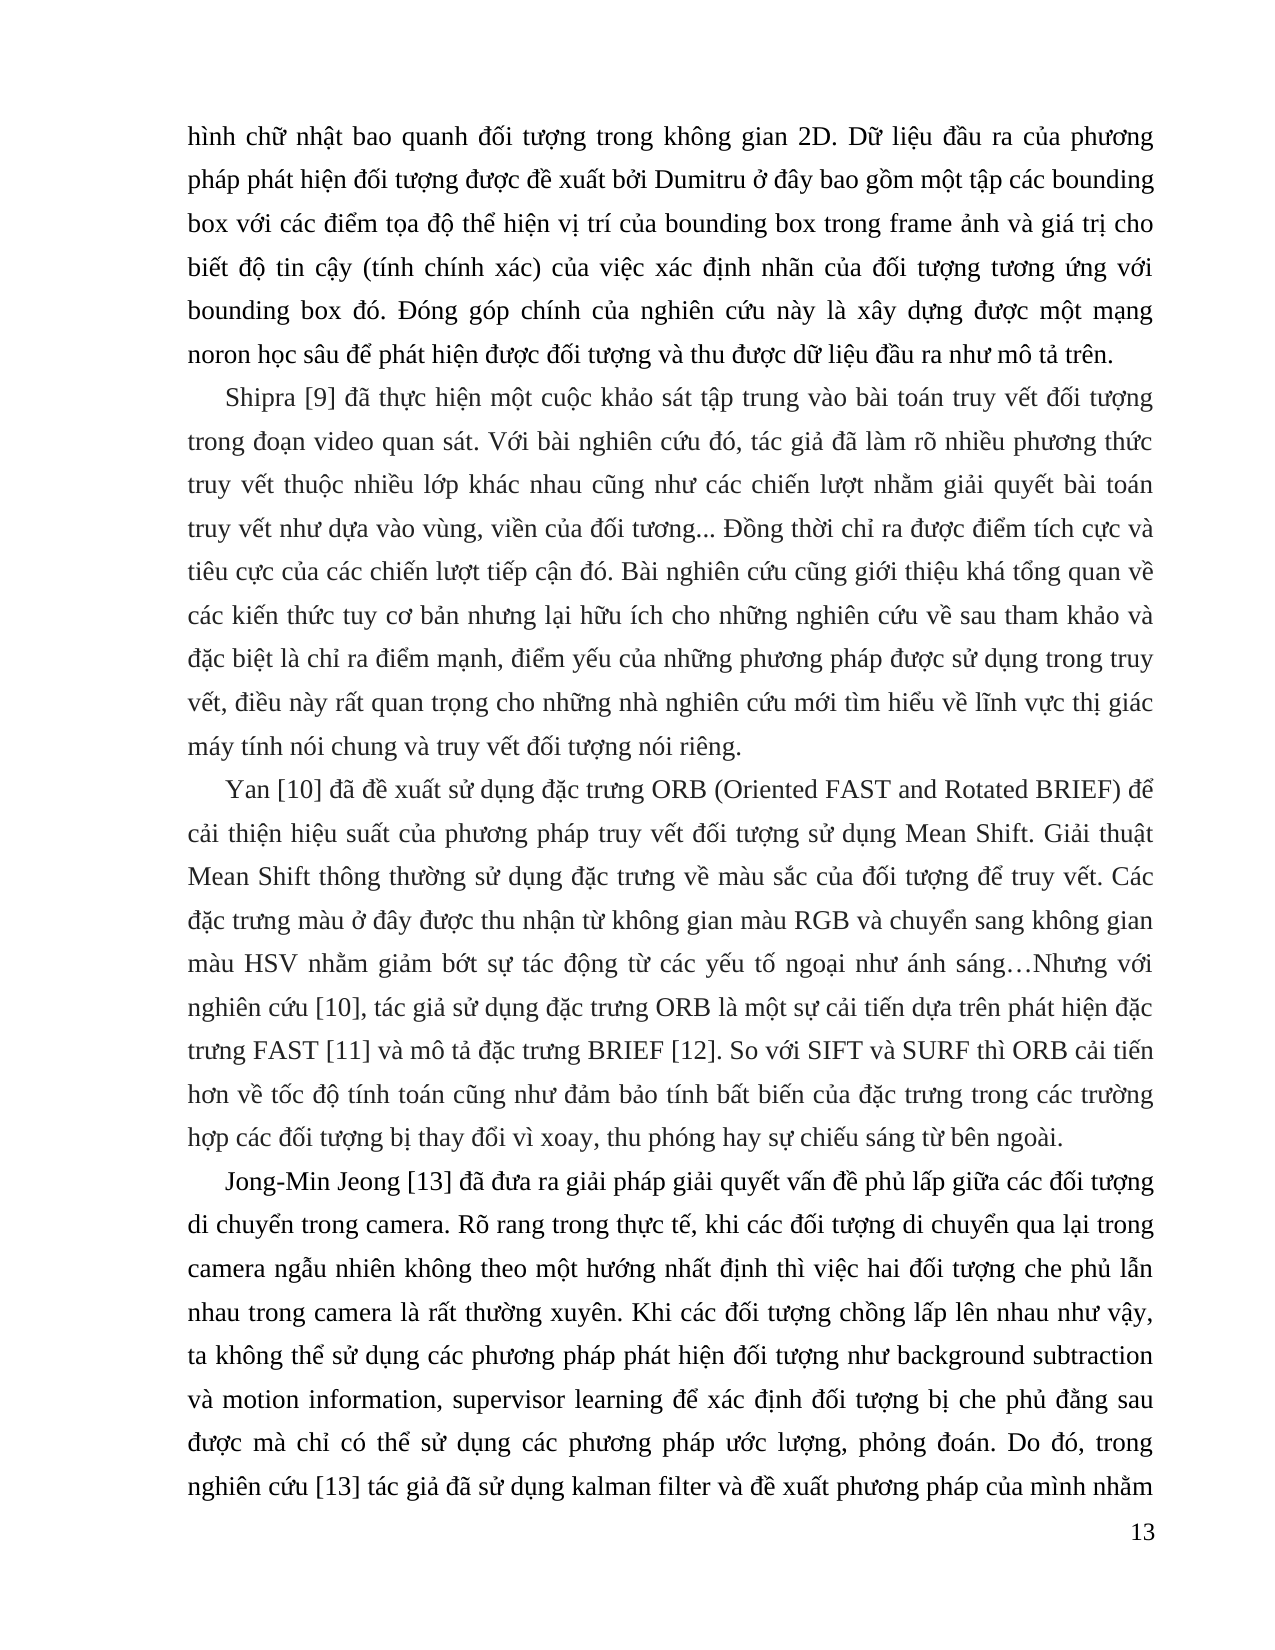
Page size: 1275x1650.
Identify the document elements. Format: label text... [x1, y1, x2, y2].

text Yan [10] đã đề xuất sử dụng đặc trưng ORB (Oriented FAST and Rotated BRIEF) để cải thiện hiệu suất của phương pháp truy vết đối tượng sử dụng Mean Shift. Giải thuật Mean Shift thông thường sử dụng đặc trưng về màu sắc của đối tượng để truy vết. Các đặc trưng màu ở đây được thu nhận từ không gian màu RGB và chuyển sang không gian màu HSV nhằm giảm bớt sự tác động từ các yếu tố ngoại như ánh sáng…Nhưng với nghiên cứu [10], tác giả sử dụng đặc trưng ORB là một sự cải tiến dựa trên phát hiện đặc trưng FAST [11] và mô tả đặc trưng BRIEF [12]. So với SIFT và SURF thì ORB cải tiến hơn về tốc độ tính toán cũng như đảm bảo tính bất biến của đặc trưng trong các trường hợp các đối tượng bị thay đổi vì xoay, thu phóng hay sự chiếu sáng từ bên ngoài. [187, 773, 1155, 1047]
text Shipra [9] đã thực hiện một cuộc khảo sát tập trung vào bài toán truy vết đối tượng trong đoạn video quan sát. Với bài nghiên cứu đó, tác giả đã làm rõ nhiều phương thức truy vết thuộc nhiều lớp khác nhau cũng như các chiến lượt nhằm giải quyết bài toán truy vết như dựa vào vùng, viền của đối tương... Đồng thời chỉ ra được điểm tích cực và tiêu cực của các chiến lượt tiếp cận đó. Bài nghiên cứu cũng giới thiệu khá tổng quan về các kiến thức tuy cơ bản nhưng lại hữu ích cho những nghiên cứu về sau tham khảo và đặc biệt là chỉ ra điểm mạnh, điểm yếu của những phương pháp được sử dụng trong truy vết, điều này rất quan trọng cho những nhà nghiên cứu mới tìm hiểu về lĩnh vực thị giác máy tính nói chung và truy vết đối tượng nói riêng. [187, 569, 1155, 699]
text Shipra [9] đã thực hiện một cuộc khảo sát tập trung vào bài toán truy vết đối tượng trong đoạn video quan sát. Với bài nghiên cứu đó, tác giả đã làm rõ nhiều phương thức truy vết thuộc nhiều lớp khác nhau cũng như các chiến lượt nhằm giải quyết bài toán truy vết như dựa vào vùng, viền của đối tương... Đồng thời chỉ ra được điểm tích cực và tiêu cực của các chiến lượt tiếp cận đó. Bài nghiên cứu cũng giới thiệu khá tổng quan về các kiến thức tuy cơ bản nhưng lại hữu ích cho những nghiên cứu về sau tham khảo và đặc biệt là chỉ ra điểm mạnh, điểm yếu của những phương pháp được sử dụng trong truy vết, điều này rất quan trọng cho những nhà nghiên cứu mới tìm hiểu về lĩnh vực thị giác máy tính nói chung và truy vết đối tượng nói riêng. [187, 381, 1155, 438]
text Shipra [9] đã thực hiện một cuộc khảo sát tập trung vào bài toán truy vết đối tượng trong đoạn video quan sát. Với bài nghiên cứu đó, tác giả đã làm rõ nhiều phương thức truy vết thuộc nhiều lớp khác nhau cũng như các chiến lượt nhằm giải quyết bài toán truy vết như dựa vào vùng, viền của đối tương... Đồng thời chỉ ra được điểm tích cực và tiêu cực của các chiến lượt tiếp cận đó. Bài nghiên cứu cũng giới thiệu khá tổng quan về các kiến thức tuy cơ bản nhưng lại hữu ích cho những nghiên cứu về sau tham khảo và đặc biệt là chỉ ra điểm mạnh, điểm yếu của những phương pháp được sử dụng trong truy vết, điều này rất quan trọng cho những nhà nghiên cứu mới tìm hiểu về lĩnh vực thị giác máy tính nói chung và truy vết đối tượng nói riêng. [187, 700, 1155, 761]
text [187, 1165, 1155, 1501]
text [187, 120, 1155, 369]
text Yan [10] đã đề xuất sử dụng đặc trưng ORB (Oriented FAST and Rotated BRIEF) để cải thiện hiệu suất của phương pháp truy vết đối tượng sử dụng Mean Shift. Giải thuật Mean Shift thông thường sử dụng đặc trưng về màu sắc của đối tượng để truy vết. Các đặc trưng màu ở đây được thu nhận từ không gian màu RGB và chuyển sang không gian màu HSV nhằm giảm bớt sự tác động từ các yếu tố ngoại như ánh sáng…Nhưng với nghiên cứu [10], tác giả sử dụng đặc trưng ORB là một sự cải tiến dựa trên phát hiện đặc trưng FAST [11] và mô tả đặc trưng BRIEF [12]. So với SIFT và SURF thì ORB cải tiến hơn về tốc độ tính toán cũng như đảm bảo tính bất biến của đặc trưng trong các trường hợp các đối tượng bị thay đổi vì xoay, thu phóng hay sự chiếu sáng từ bên ngoài. [187, 1085, 1155, 1153]
